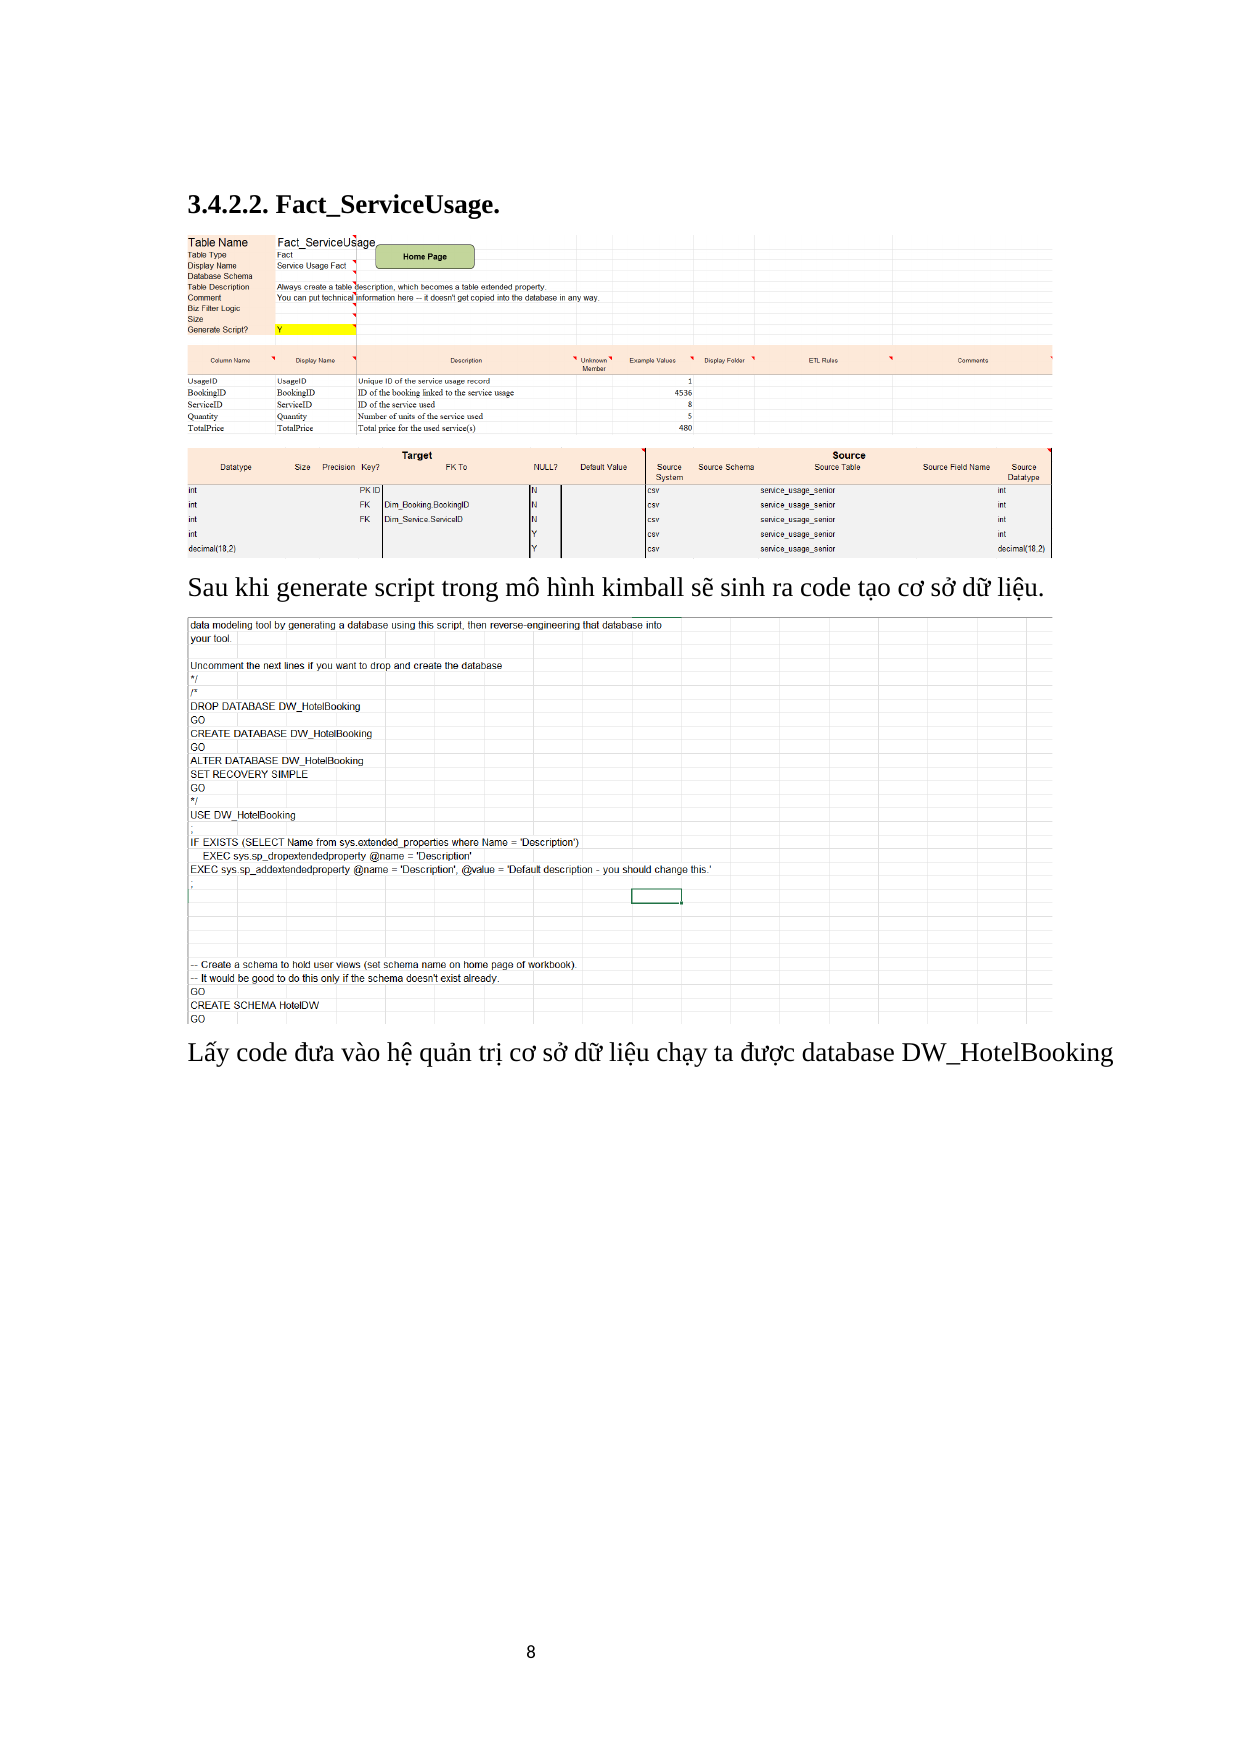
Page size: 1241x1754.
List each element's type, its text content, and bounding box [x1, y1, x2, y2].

picture [187, 617, 1053, 1024]
text Sau khi generate script trong mô hình kimball sẽ sinh ra code tạo cơ sở dữ liệu. [187, 571, 1165, 602]
picture [187, 235, 1053, 435]
picture [187, 447, 1053, 559]
text Lấy code đưa vào hệ quản trị cơ sở dữ liệu chạy ta được database DW_HotelBooking [187, 1036, 1165, 1068]
text 3.4.2.2. Fact_ServiceUsage. [187, 188, 1165, 219]
